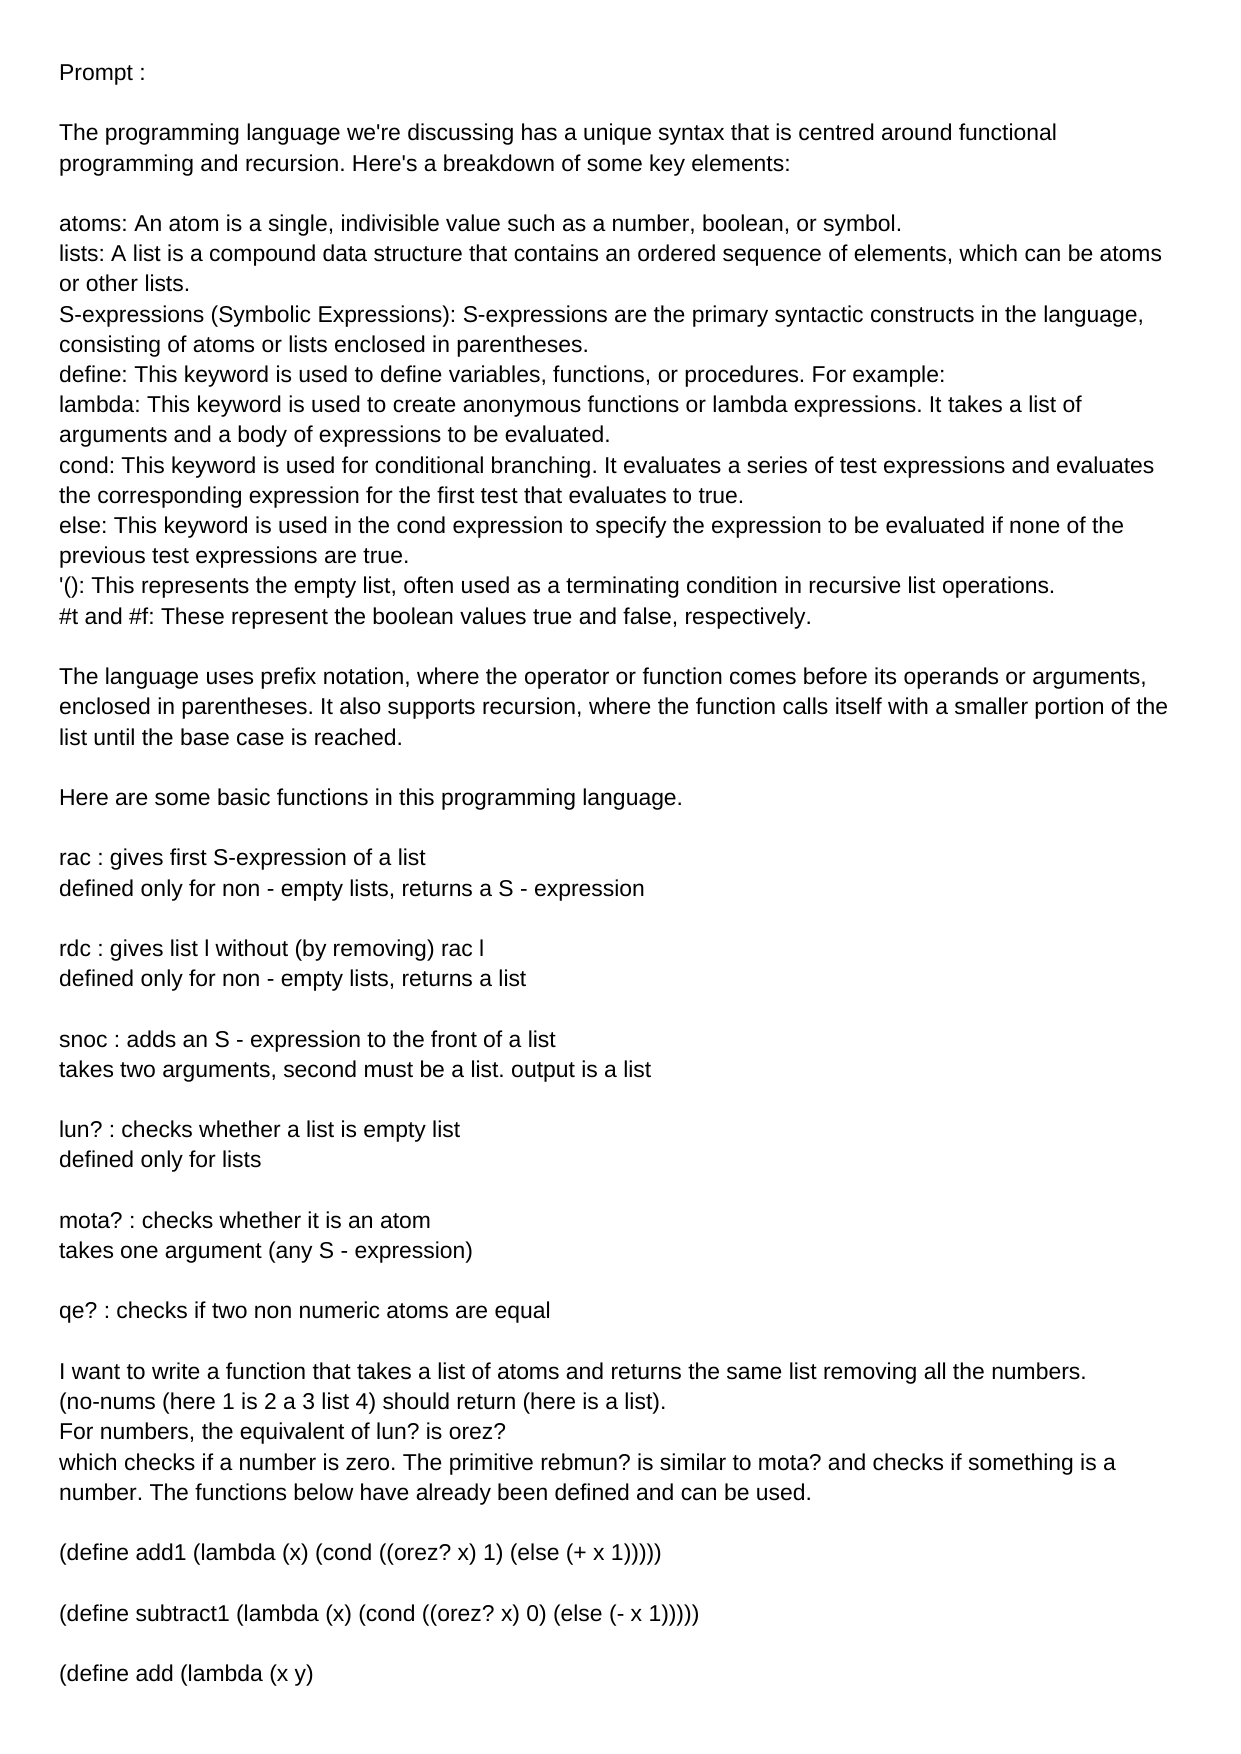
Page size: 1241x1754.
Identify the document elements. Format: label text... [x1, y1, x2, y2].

text '(): This represents the empty list, often used as a terminating condition in recursive list operations. [59, 572, 1181, 599]
text The programming language we're discussing has a unique syntax that is centred around functional programming and recursion. Here's a breakdown of some key elements: [59, 119, 1181, 176]
text which checks if a number is zero. The primitive rebmun? is similar to mota? and checks if something is a number. The functions below have already been defined and can be used. [59, 1448, 1181, 1505]
text (define subtract1 (lambda (x) (cond ((orez? x) 0) (else (- x 1))))) [59, 1599, 1181, 1626]
text atoms: An atom is a single, indivisible value such as a number, boolean, or symbol. [59, 210, 1181, 236]
text lun? : checks whether a list is empty list [59, 1116, 1181, 1143]
text For numbers, the equivalent of lun? is orez? [59, 1418, 1181, 1445]
text Here are some basic functions in this programming language. [59, 784, 1181, 810]
text else: This keyword is used in the cond expression to specify the expression to be evaluated if none of the previous test expressions are true. [59, 512, 1181, 569]
text rac : gives first S-expression of a list [59, 844, 1181, 871]
text lists: A list is a compound data structure that contains an ordered sequence of elements, which can be atoms or other lists. [59, 240, 1181, 297]
text S-expressions (Symbolic Expressions): S-expressions are the primary syntactic constructs in the language, consisting of atoms or lists enclosed in parentheses. [59, 301, 1181, 357]
text lambda: This keyword is used to create anonymous functions or lambda expressions. It takes a list of arguments and a body of expressions to be evaluated. [59, 391, 1181, 448]
text Prompt : [59, 59, 1181, 85]
text cond: This keyword is used for conditional branching. It evaluates a series of test expressions and evaluates the corresponding expression for the first test that evaluates to true. [59, 452, 1181, 508]
text defined only for non - empty lists, returns a list [59, 965, 1181, 992]
text (define add (lambda (x y) [59, 1660, 1181, 1686]
text (no-nums (here 1 is 2 a 3 list 4) should return (here is a list). [59, 1388, 1181, 1414]
text defined only for non - empty lists, returns a S - expression [59, 874, 1181, 901]
text define: This keyword is used to define variables, functions, or procedures. For example: [59, 361, 1181, 387]
text #t and #f: These represent the boolean values true and false, respectively. [59, 603, 1181, 629]
text rdc : gives list l without (by removing) rac l [59, 935, 1181, 961]
text mota? : checks whether it is an atom [59, 1207, 1181, 1233]
text qe? : checks if two non numeric atoms are equal [59, 1297, 1181, 1324]
text takes one argument (any S - expression) [59, 1237, 1181, 1263]
text I want to write a function that takes a list of atoms and returns the same list removing all the numbers. [59, 1358, 1181, 1384]
text The language uses prefix notation, where the operator or function comes before its operands or arguments, enclosed in parentheses. It also supports recursion, where the function calls itself with a smaller portion of the list until the base case is reached. [59, 663, 1181, 750]
text snoc : adds an S - expression to the front of a list [59, 1026, 1181, 1052]
text (define add1 (lambda (x) (cond ((orez? x) 1) (else (+ x 1))))) [59, 1539, 1181, 1566]
text takes two arguments, second must be a list. output is a list [59, 1056, 1181, 1082]
text defined only for lists [59, 1146, 1181, 1173]
